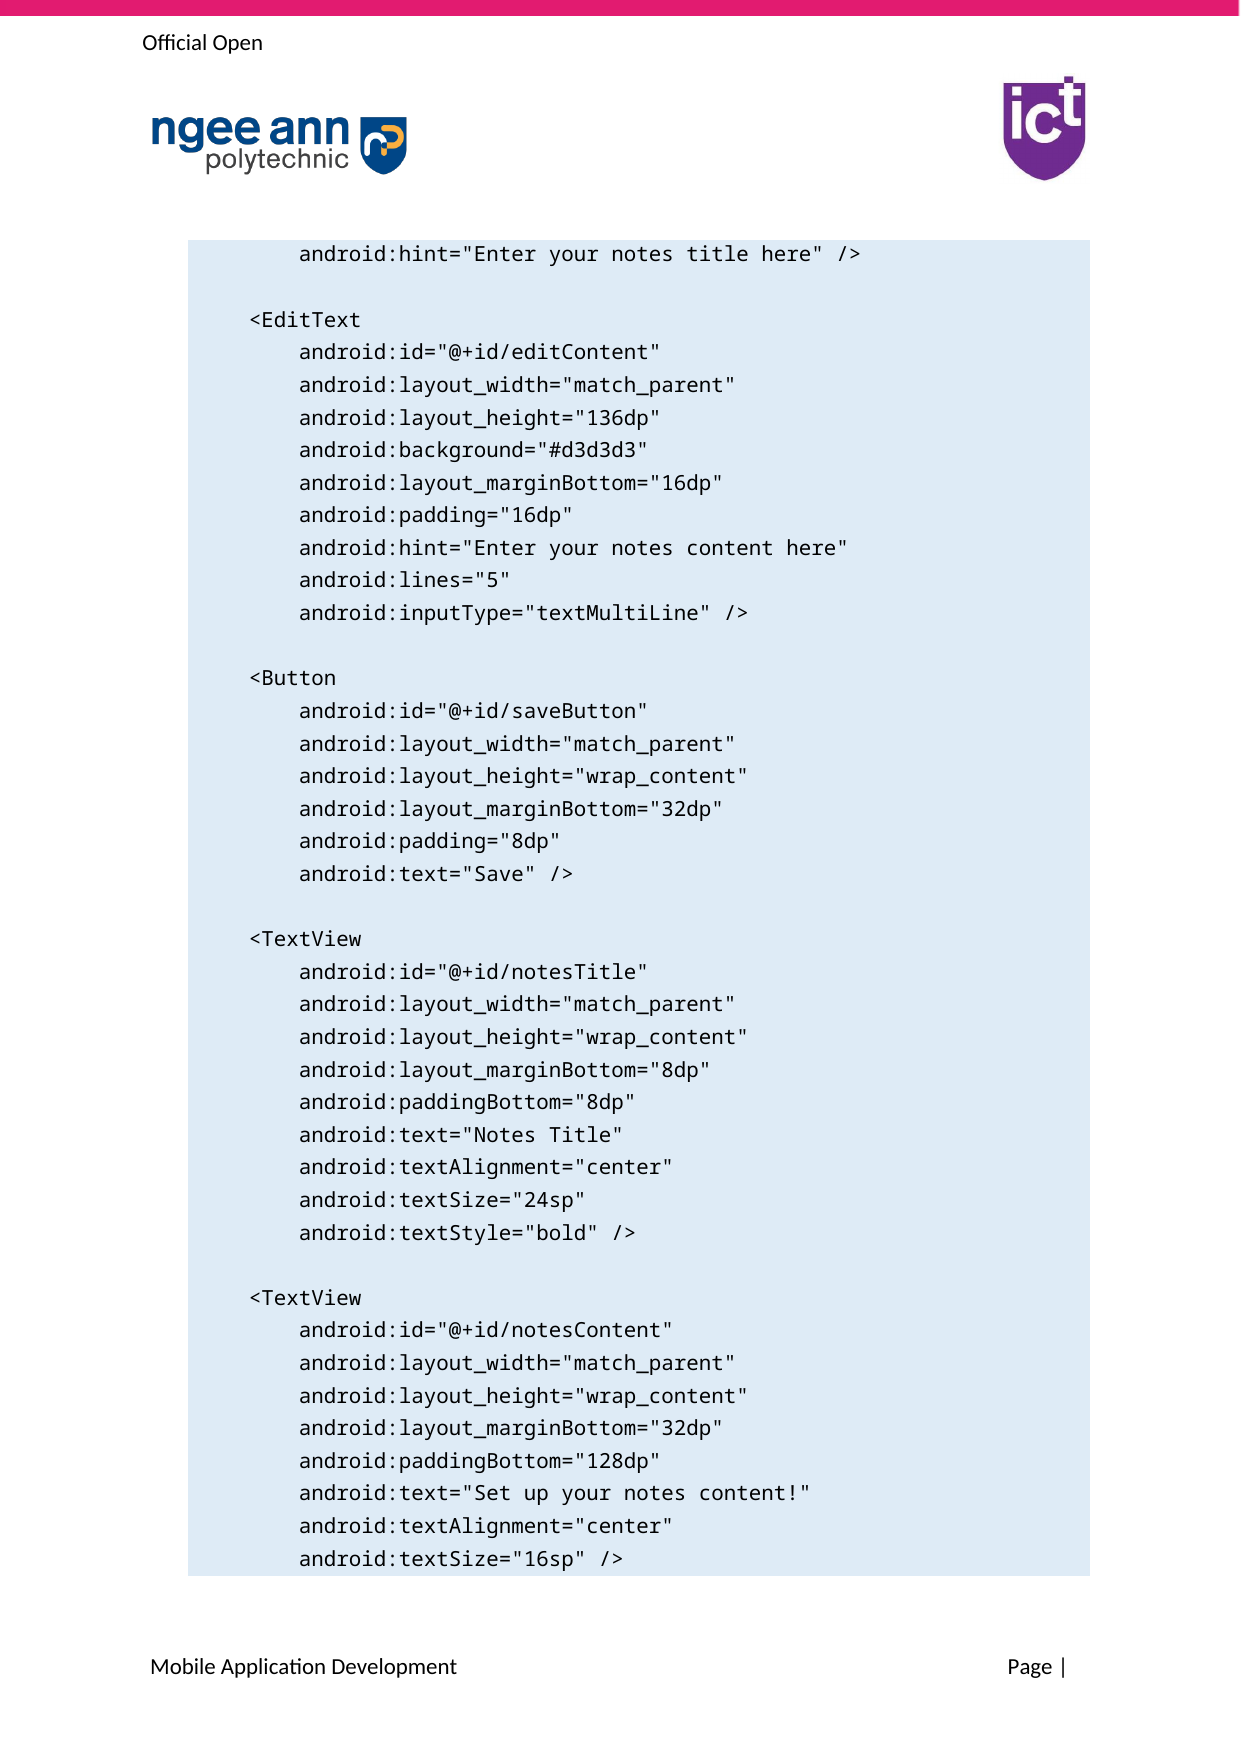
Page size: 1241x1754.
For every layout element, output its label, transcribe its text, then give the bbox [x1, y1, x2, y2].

picture [0, 0, 1241, 16]
picture [998, 73, 1091, 184]
picture [150, 111, 418, 181]
